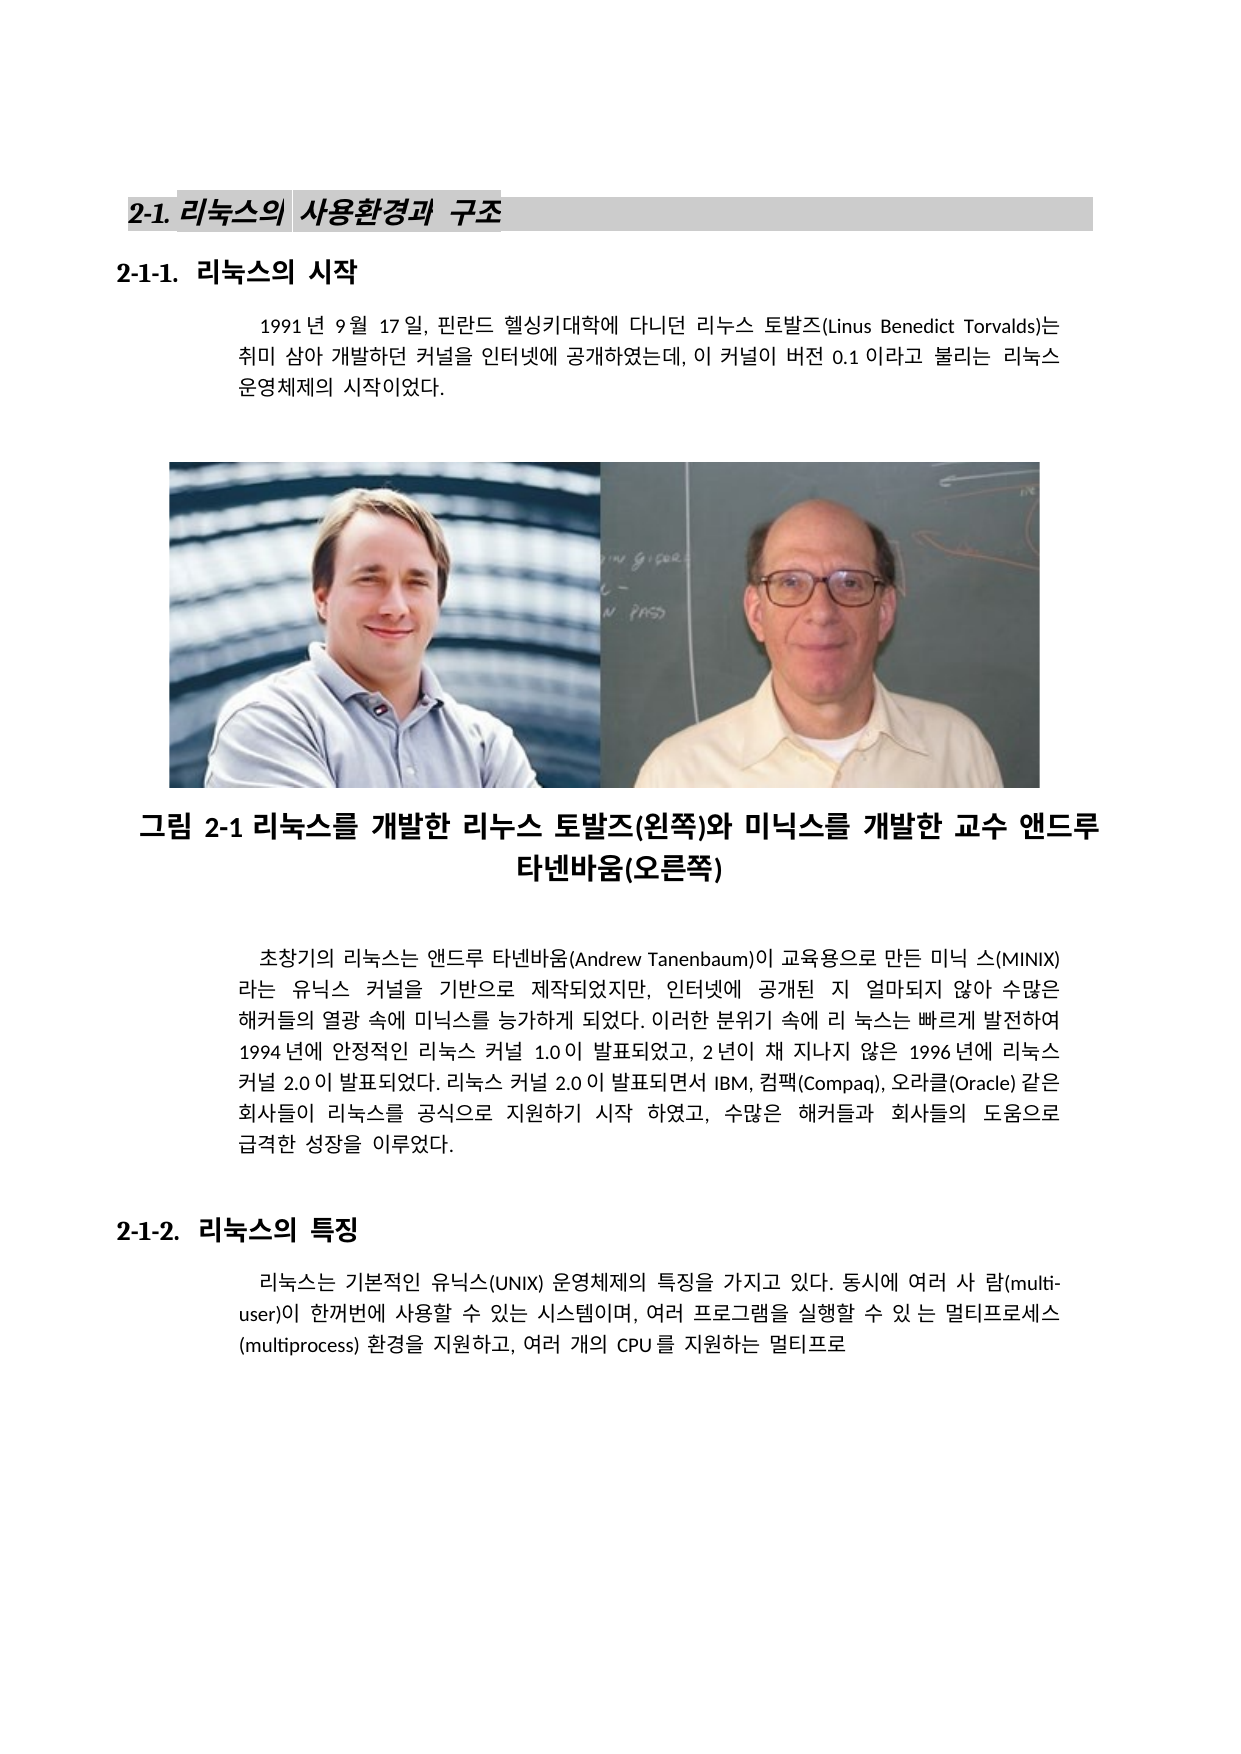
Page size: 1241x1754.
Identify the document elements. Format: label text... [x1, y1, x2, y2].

text 1991년 9월 17일, 핀란드 헬싱키대학에 다니던 리누스 토발즈(Linus Benedict Torvalds)는 취미 삼아 개발하던 커널을 인터넷에 공개하였는데, 이 커널이 버전 0.1 이라고 불리는 리눅스 운영체제의 시작이었다. [238, 309, 1061, 401]
subtitle 2-1-1. 리눅스의 시작 [117, 251, 1105, 290]
subtitle 2-1-2. 리눅스의 특징 [117, 1208, 1105, 1248]
text 초창기의 리눅스는 앤드루 타넨바움(Andrew Tanenbaum)이 교육용으로 만든 미닉 스(MINIX)라는 유닉스 커널을 기반으로 제작되었지만, 인터넷에 공개된 지 얼마되지 않아 수많은 해커들의 열광 속에 미닉스를 능가하게 되었다. 이러한 분위기 속에 리 눅스는 빠르게 발전하여 1994년에 안정적인 리눅스 커널 1.0이 발표되었고, 2년이 채 지나지 않은 1996년에 리눅스 커널 2.0이 발표되었다. 리눅스 커널 2.0이 발표되면서 IBM, 컴팩(Compaq), 오라클(Oracle) 같은 회사들이 리눅스를 공식으로 지원하기 시작 하였고, 수많은 해커들과 회사들의 도움으로 급격한 성장을 이루었다. [238, 942, 1061, 1159]
picture [169, 462, 1040, 788]
text 리눅스는 기본적인 유닉스(UNIX) 운영체제의 특징을 가지고 있다. 동시에 여러 사 람(multi-user)이 한꺼번에 사용할 수 있는 시스템이며, 여러 프로그램을 실행할 수 있 는 멀티프로세스(multiprocess) 환경을 지원하고, 여러 개의 CPU를 지원하는 멀티프로 [239, 1267, 1061, 1359]
subtitle 2-1. 리눅스의 사용환경과 구조 [117, 189, 1105, 232]
